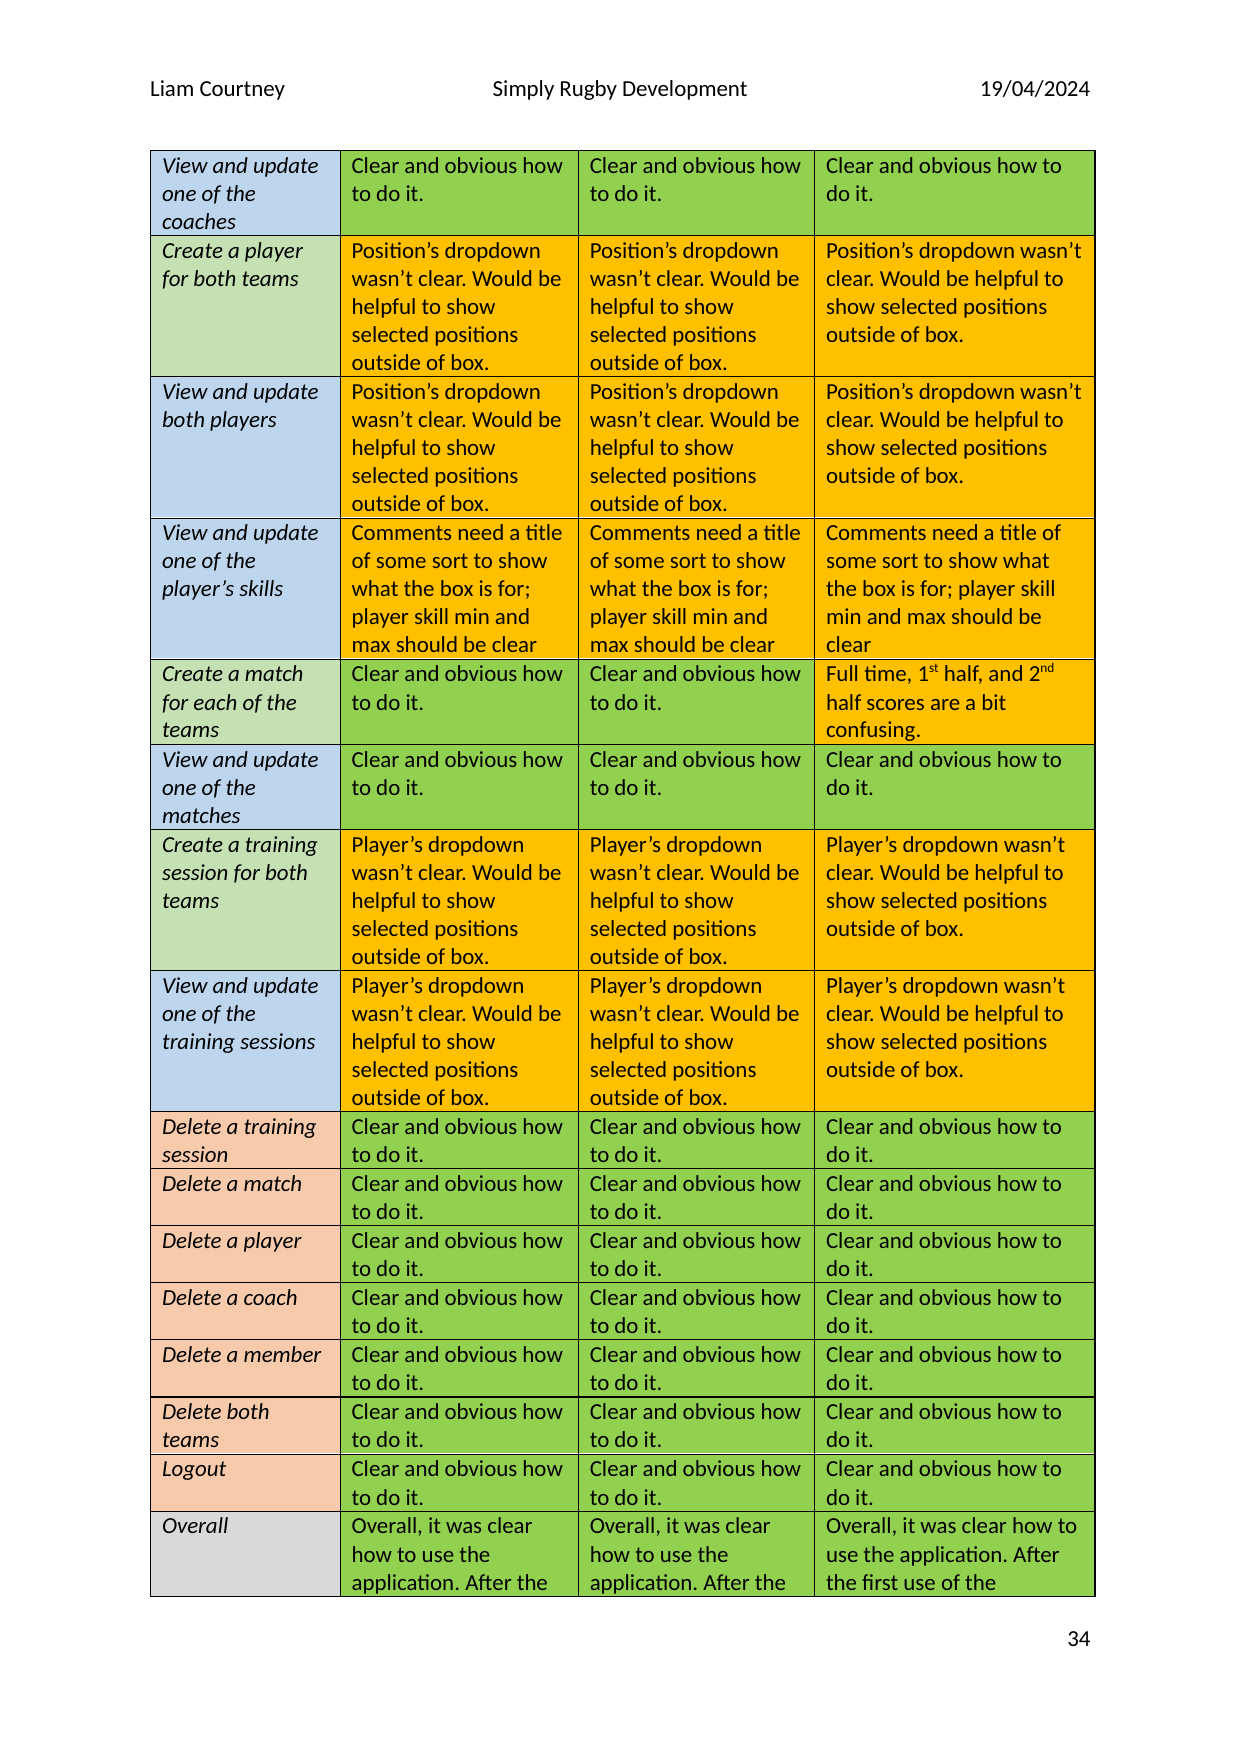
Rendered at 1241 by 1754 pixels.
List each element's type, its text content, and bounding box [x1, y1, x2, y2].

table_cell Clear and obvious how to do it. [815, 1169, 1094, 1225]
table_cell Clear and obvious how to do it. [341, 1169, 578, 1225]
table_cell View and update both players [151, 377, 340, 517]
table_cell Delete a player [151, 1226, 340, 1282]
table_cell Clear and obvious how to do it. [579, 1283, 814, 1339]
table_cell Clear and obvious how to do it. [579, 1169, 814, 1225]
table_cell Player’s dropdown wasn’t clear. Would be helpful to show selected positions outside of box. [815, 830, 1094, 970]
table_cell Clear and obvious how to do it. [579, 1226, 814, 1282]
table_cell Player’s dropdown wasn’t clear. Would be helpful to show selected positions outside of box. [815, 971, 1094, 1111]
table_cell Clear and obvious how to do it. [579, 1455, 814, 1511]
table_cell Clear and obvious how to do it. [815, 745, 1094, 829]
table_cell View and update one of the player’s skills [151, 519, 340, 658]
table_cell Clear and obvious how to do it. [815, 1226, 1094, 1282]
table_cell Position’s dropdown wasn’t clear. Would be helpful to show selected positions outside of box. [815, 236, 1094, 376]
table_cell Clear and obvious how to do it. [341, 660, 578, 744]
table_cell Clear and obvious how to do it. [579, 745, 814, 829]
table_cell Delete a training session [151, 1112, 340, 1168]
table_cell Delete a member [151, 1340, 340, 1396]
table_cell Comments need a title of some sort to show what the box is for; player skill min and max should be clear [579, 519, 814, 658]
table_cell Clear and obvious how to do it. [579, 660, 814, 744]
table_cell Position’s dropdown wasn’t clear. Would be helpful to show selected positions outside of box. [579, 377, 814, 517]
table_cell Delete a match [151, 1169, 340, 1225]
table_cell Overall [151, 1512, 340, 1596]
table_cell Logout [151, 1455, 340, 1511]
table_cell Clear and obvious how to do it. [579, 1112, 814, 1168]
table_cell View and update one of the matches [151, 745, 340, 829]
table_cell Create a match for each of the teams [151, 660, 340, 744]
table_cell Player’s dropdown wasn’t clear. Would be helpful to show selected positions outside of box. [579, 971, 814, 1111]
table_cell Clear and obvious how to do it. [341, 745, 578, 829]
table_cell Player’s dropdown wasn’t clear. Would be helpful to show selected positions outside of box. [341, 830, 578, 970]
table_cell Player’s dropdown wasn’t clear. Would be helpful to show selected positions outside of box. [341, 971, 578, 1111]
table_cell Position’s dropdown wasn’t clear. Would be helpful to show selected positions outside of box. [341, 236, 578, 376]
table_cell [815, 151, 1094, 235]
table_cell Clear and obvious how to do it. [815, 1283, 1094, 1339]
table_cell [341, 151, 578, 235]
table_cell Clear and obvious how to do it. [815, 1112, 1094, 1168]
table_cell Clear and obvious how to do it. [579, 1340, 814, 1396]
table_cell Create a player for both teams [151, 236, 340, 376]
table_cell Position’s dropdown wasn’t clear. Would be helpful to show selected positions outside of box. [579, 236, 814, 376]
table_cell Clear and obvious how to do it. [815, 1398, 1094, 1453]
table_cell Clear and obvious how to do it. [579, 1398, 814, 1453]
table_cell Clear and obvious how to do it. [341, 1340, 578, 1396]
table_cell Clear and obvious how to do it. [341, 1398, 578, 1453]
table_cell View and update one of the coaches [151, 151, 340, 235]
table_cell Create a training session for both teams [151, 830, 340, 970]
table_cell Comments need a title of some sort to show what the box is for; player skill min and max should be clear [815, 519, 1094, 658]
table_cell Player’s dropdown wasn’t clear. Would be helpful to show selected positions outside of box. [579, 830, 814, 970]
table_cell Full time, 1st half, and 2nd half scores are a bit confusing. [815, 660, 1094, 744]
table_cell Comments need a title of some sort to show what the box is for; player skill min and max should be clear [341, 519, 578, 658]
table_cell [579, 151, 814, 235]
table_cell Delete a coach [151, 1283, 340, 1339]
table_cell Clear and obvious how to do it. [815, 1340, 1094, 1396]
table_cell Clear and obvious how to do it. [815, 1455, 1094, 1511]
table_cell Delete both teams [151, 1398, 340, 1453]
table_cell Position’s dropdown wasn’t clear. Would be helpful to show selected positions outside of box. [341, 377, 578, 517]
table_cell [815, 1512, 1094, 1596]
table_cell Position’s dropdown wasn’t clear. Would be helpful to show selected positions outside of box. [815, 377, 1094, 517]
table_cell Clear and obvious how to do it. [341, 1226, 578, 1282]
table_cell Clear and obvious how to do it. [341, 1283, 578, 1339]
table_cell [579, 1512, 814, 1596]
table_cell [341, 1512, 578, 1596]
table_cell Clear and obvious how to do it. [341, 1455, 578, 1511]
table_cell View and update one of the training sessions [151, 971, 340, 1111]
table_cell Clear and obvious how to do it. [341, 1112, 578, 1168]
